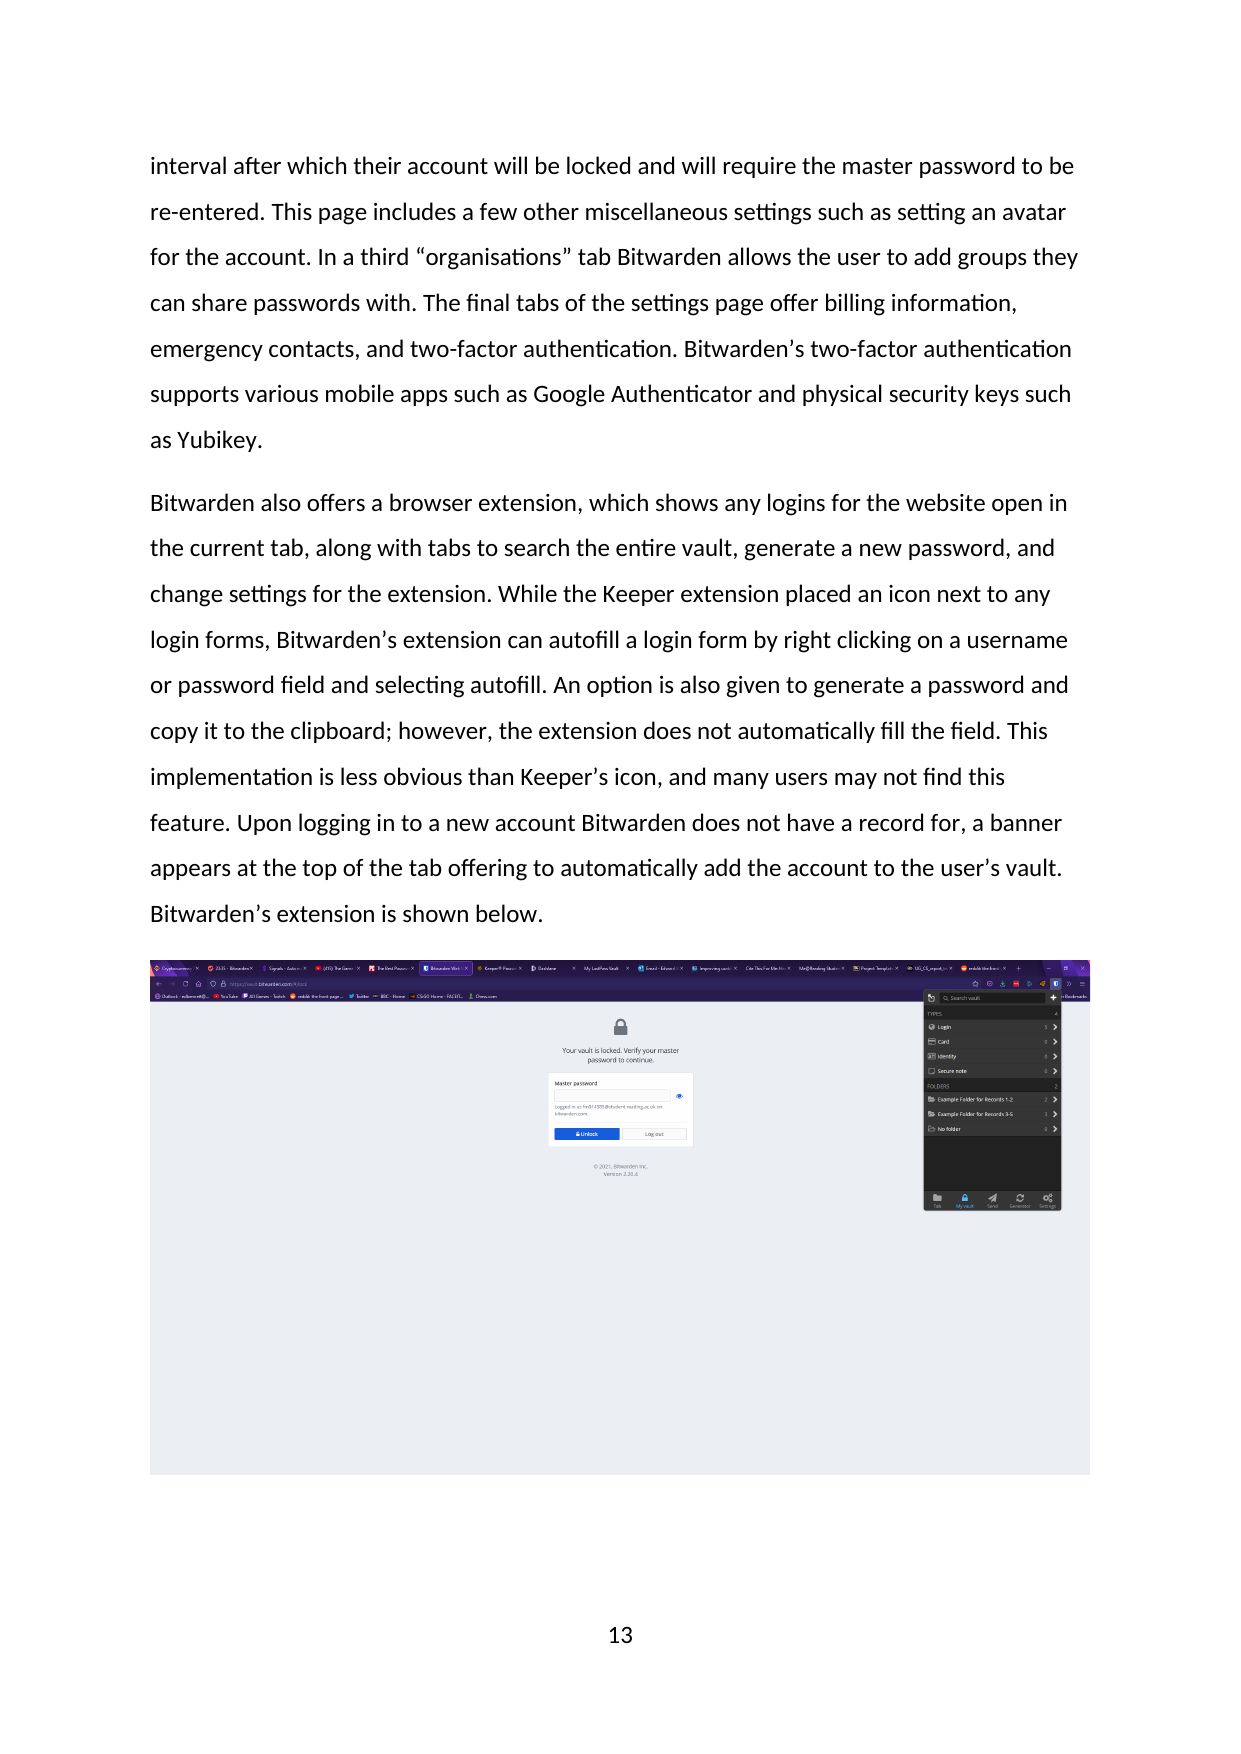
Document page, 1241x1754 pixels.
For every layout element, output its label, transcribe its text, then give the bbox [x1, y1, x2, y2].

picture [150, 960, 1091, 1475]
text Bitwarden also offers a browser extension, which shows any logins for the website open in the current tab, along with tabs to search the entire vault, generate a new password, and change settings for the extension. While the Keeper extension placed an icon next to any login forms, Bitwarden’s extension can autofill a login form by right clicking on a username or password field and selecting autofill. An option is also given to generate a password and copy it to the clipboard; however, the extension does not automatically fill the field. This implementation is less obvious than Keeper’s icon, and many users may not find this feature. Upon logging in to a new account Bitwarden does not have a record for, a banner appears at the top of the tab offering to automatically add the account to the user’s vault. Bitwarden’s extension is shown below. [150, 487, 1090, 929]
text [150, 150, 1090, 455]
